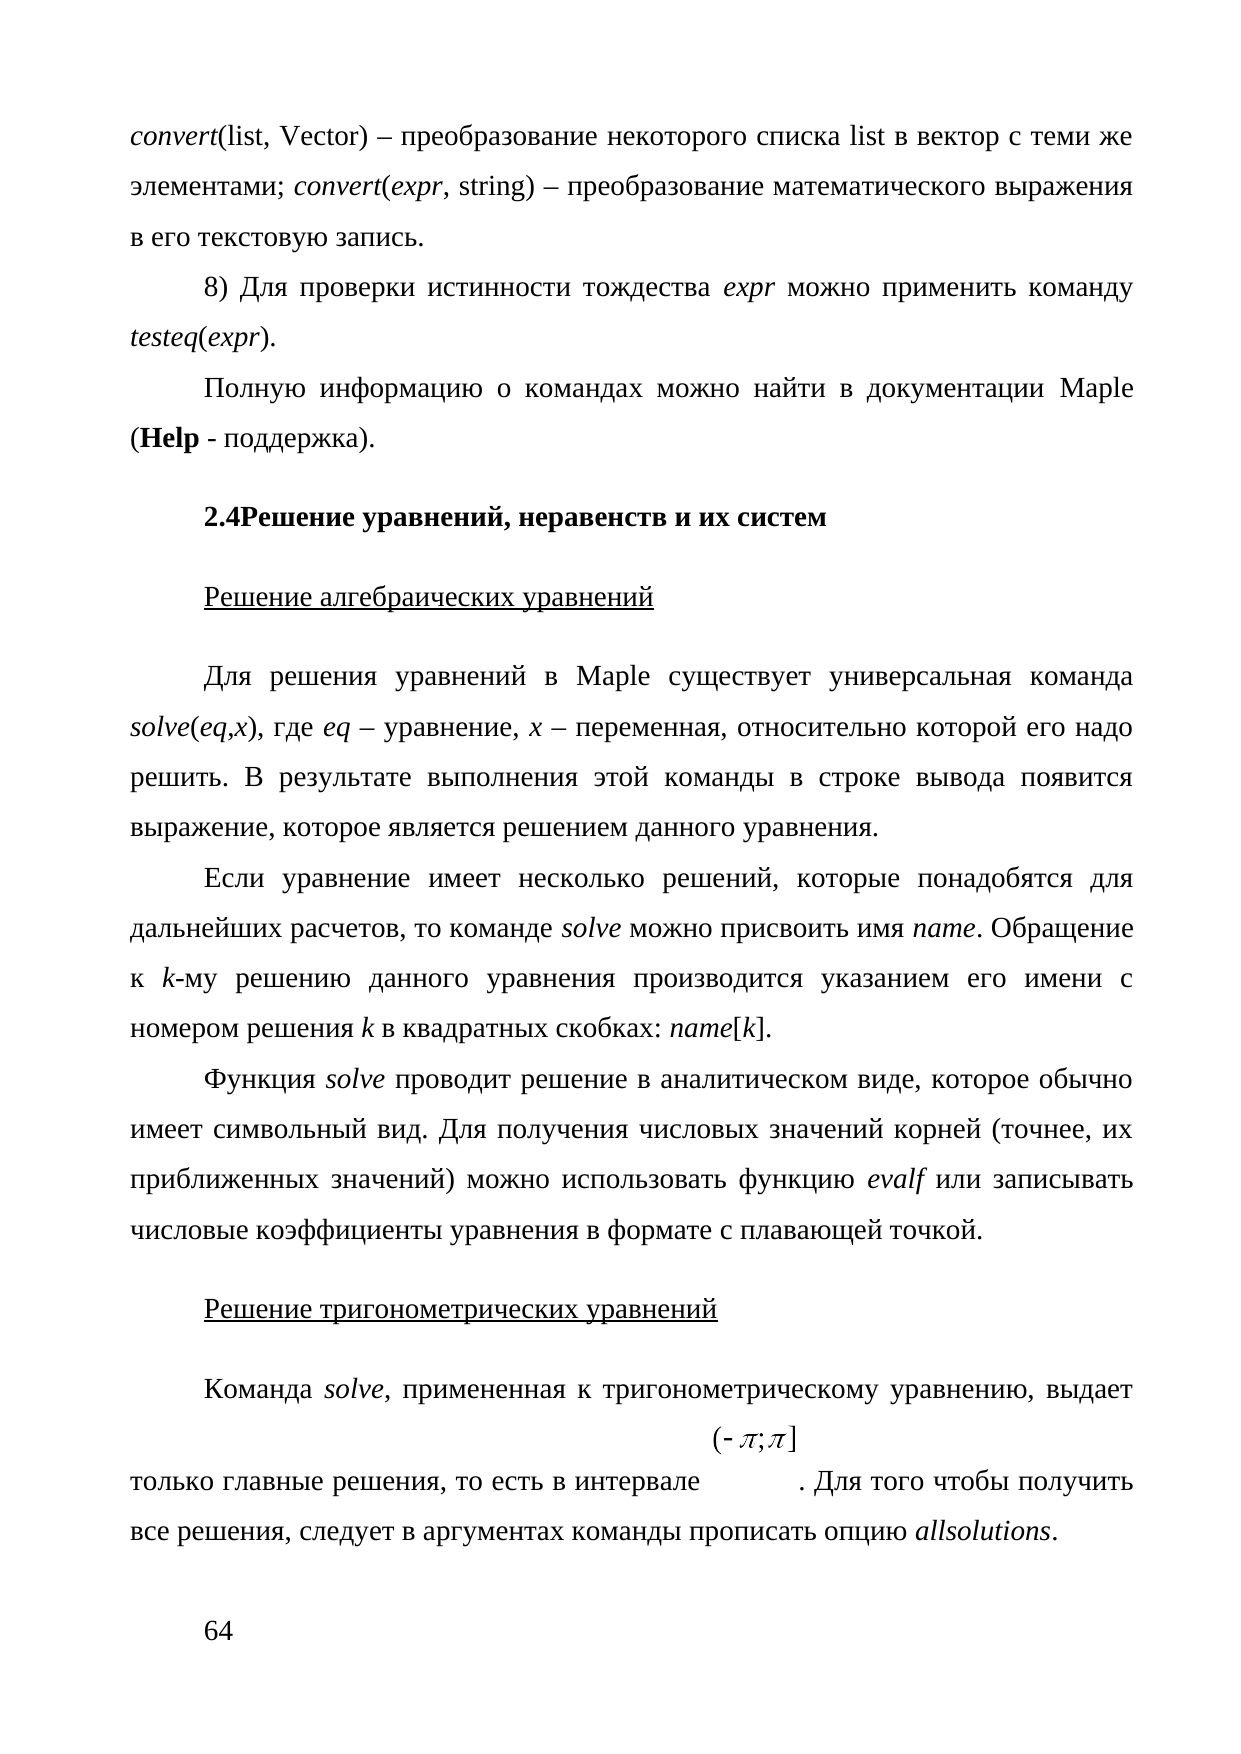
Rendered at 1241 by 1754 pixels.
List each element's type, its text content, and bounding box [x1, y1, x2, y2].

text Функция solve проводит решение в аналитическом виде, которое обычно имеет символьный вид. Для получения числовых значений корней (точнее, их приближенных значений) можно использовать функцию evalf или записывать числовые коэффициенты уравнения в формате с плавающей точкой. [130, 1061, 1134, 1245]
text Решение тригонометрических уравнений [130, 1291, 1134, 1325]
text Для решения уравнений в Maple существует универсальная команда solve(eq,x), где eq – уравнение, x – переменная, относительно которой его надо решить. В результате выполнения этой команды в строке вывода появится выражение, которое является решением данного уравнения. [130, 658, 1134, 843]
text 2.4Решение уравнений, неравенств и их систем [130, 499, 1134, 533]
text Если уравнение имеет несколько решений, которые понадобятся для дальнейших расчетов, то команде solve можно присвоить имя name. Обращение к k-му решению данного уравнения производится указанием его имени с номером решения k в квадратных скобках: name[k]. [130, 860, 1134, 1044]
text 8) Для проверки истинности тождества expr можно применить команду testeq(expr). [130, 269, 1134, 353]
text Решение алгебраических уравнений [130, 579, 1134, 612]
text Команда solve, примененная к тригонометрическому уравнению, выдает только главные решения, то есть в интервале . Для того чтобы получить все решения, следует в аргументах команды прописать опцию allsolutions. [130, 1371, 1134, 1547]
text Полную информацию о командах можно найти в документации Maple (Help - поддержка). [130, 370, 1134, 453]
